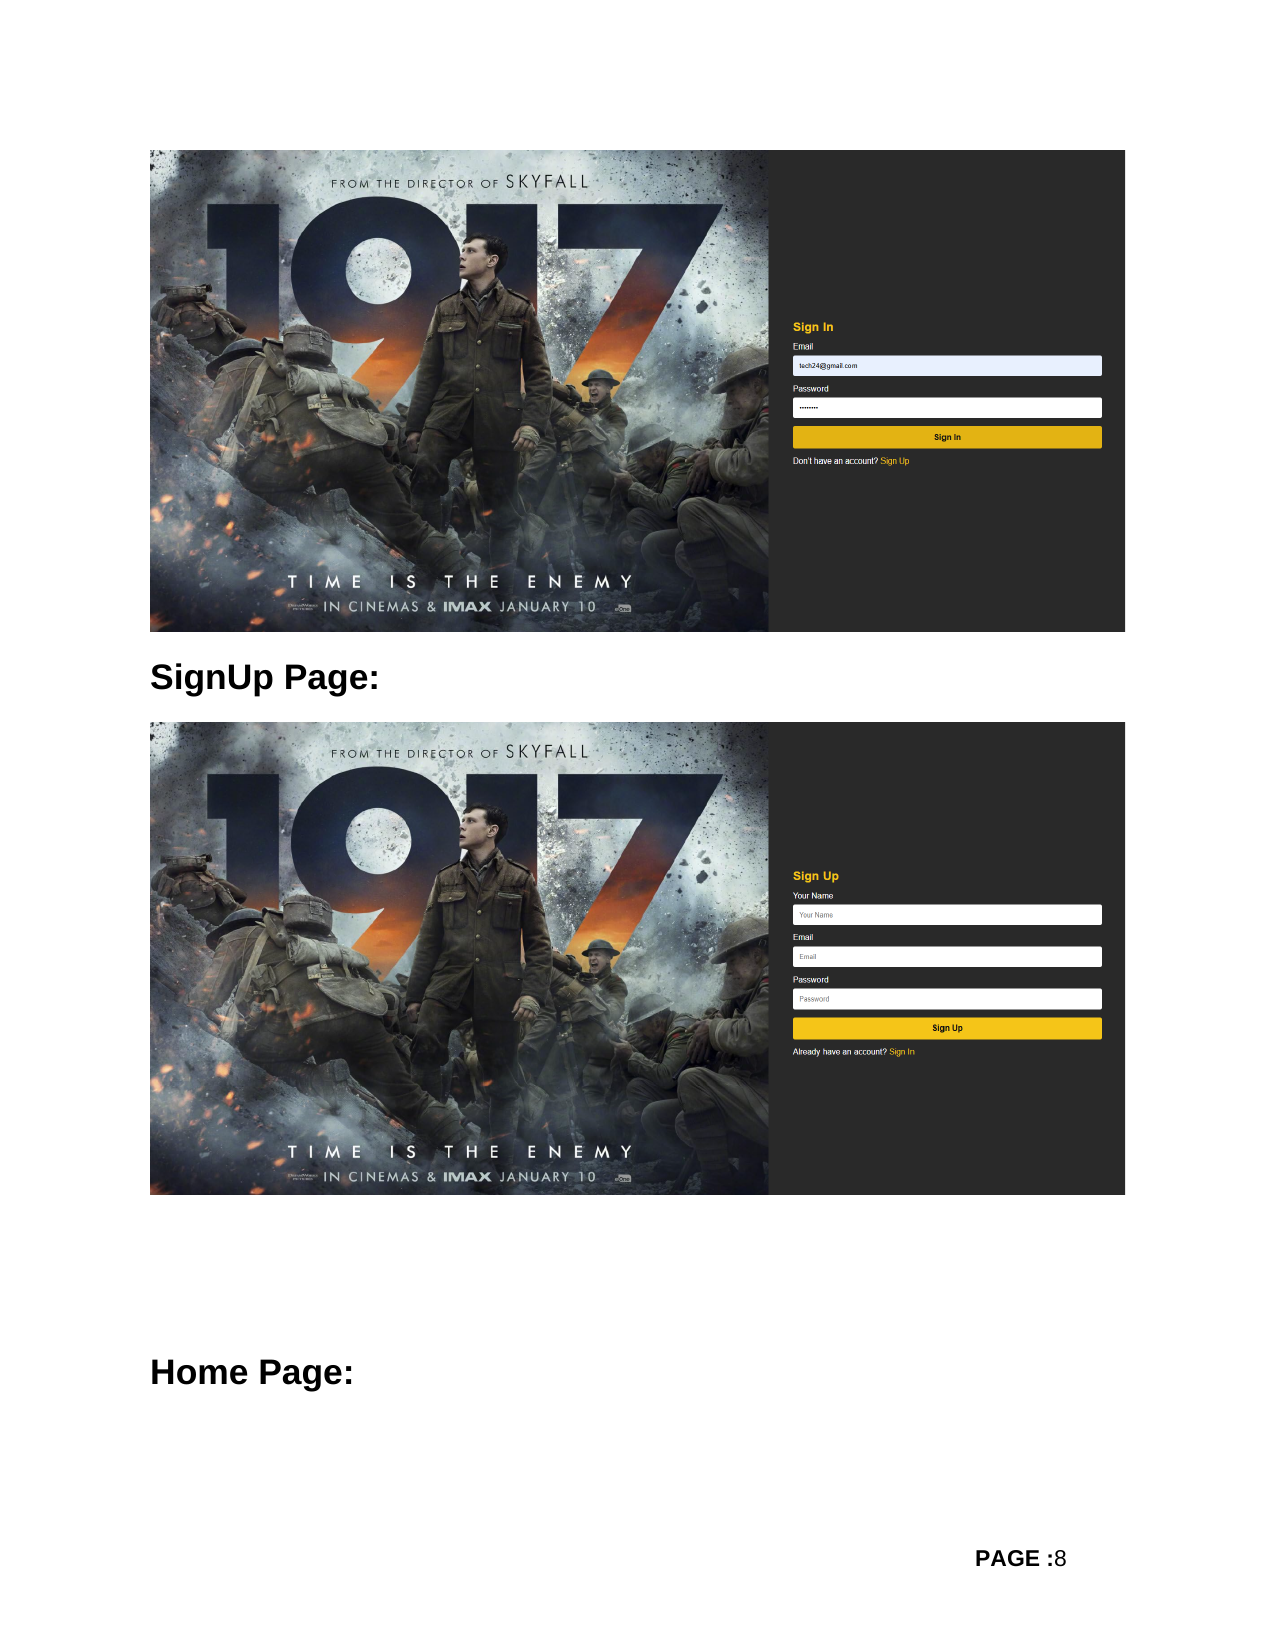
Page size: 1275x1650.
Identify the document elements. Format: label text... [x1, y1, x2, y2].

picture [150, 722, 1125, 1195]
picture [150, 150, 1125, 632]
text Home Page: [150, 1351, 1125, 1392]
text SignUp Page: [150, 656, 1125, 697]
